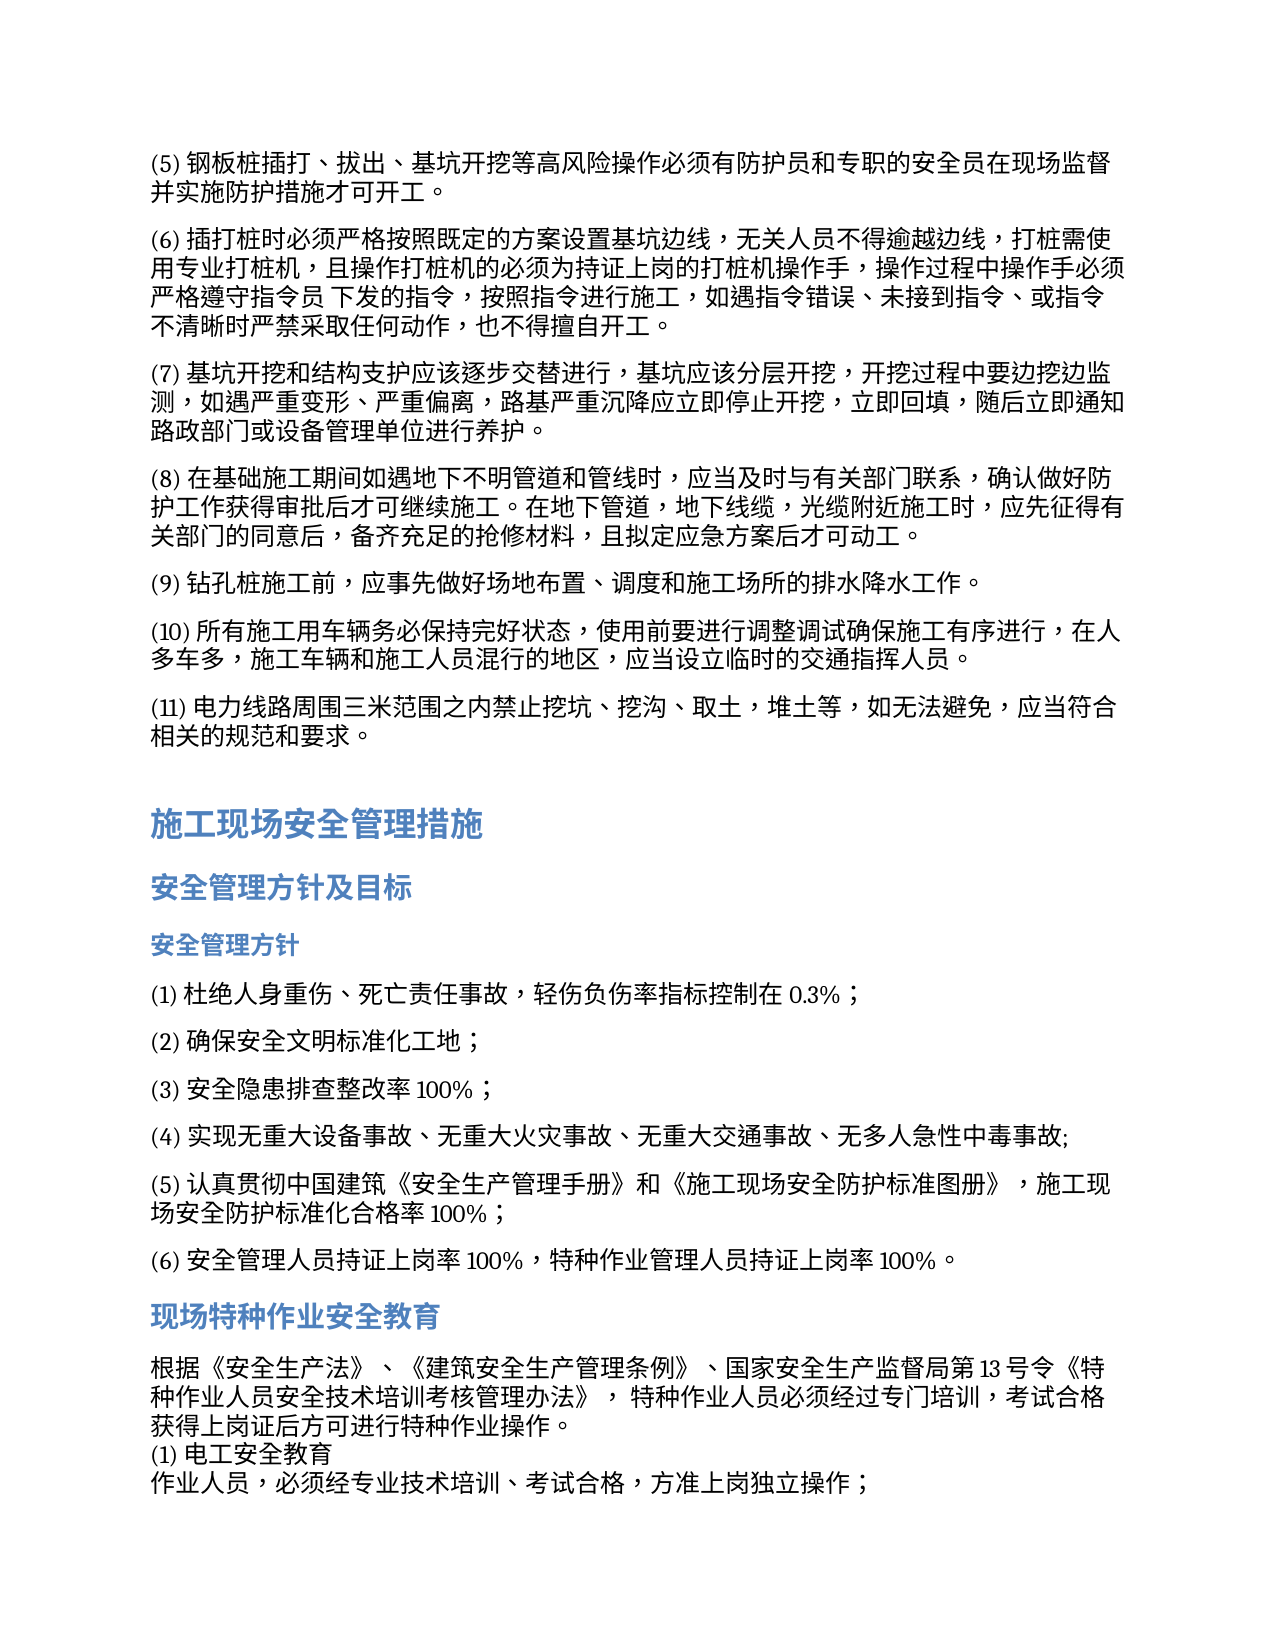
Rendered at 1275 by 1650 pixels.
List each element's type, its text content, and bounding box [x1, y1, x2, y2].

text (11) 电力线路周围三米范围之内禁止挖坑、挖沟、取土，堆土等，如无法避免，应当符合相关的规范和要求。 [150, 694, 1125, 751]
text (10) 所有施工用车辆务必保持完好状态，使用前要进行调整调试确保施工有序进行，在人多车多，施工车辆和施工人员混行的地区，应当设立临时的交通指挥人员。 [150, 617, 1125, 675]
subtitle 现场特种作业安全教育 [150, 1297, 1125, 1336]
text (1) 杜绝人身重伤、死亡责任事故，轻伤负伤率指标控制在 0.3%； [150, 981, 1125, 1009]
text (9) 钻孔桩施工前，应事先做好场地布置、调度和施工场所的排水降水工作。 [150, 570, 1125, 599]
text 根据《安全生产法》、《建筑安全生产管理条例》、国家安全生产监督局第13号令《特种作业人员安全技术培训考核管理办法》， 特种作业人员必须经过专门培训，考试合格获得上岗证后方可进行特种作业操作。 (1) 电工安全教育 作业人员，必须经专业技术培训、考试合格，方准上岗独立操作； [150, 1355, 1125, 1499]
text (3) 安全隐患排查整改率 100%； [150, 1076, 1125, 1104]
text (2) 确保安全文明标准化工地； [150, 1028, 1125, 1057]
text (5) 认真贯彻中国建筑《安全生产管理手册》和《施工现场安全防护标准图册》，施工现场安全防护标准化合格率 100%； [150, 1171, 1125, 1228]
text (5) 钢板桩插打、拔出、基坑开挖等高风险操作必须有防护员和专职的安全员在现场监督并实施防护措施才可开工。 [150, 150, 1125, 207]
text (8) 在基础施工期间如遇地下不明管道和管线时，应当及时与有关部门联系，确认做好防护工作获得审批后才可继续施工。在地下管道，地下线缆，光缆附近施工时，应先征得有关部门的同意后，备齐充足的抢修材料，且拟定应急方案后才可动工。 [150, 465, 1125, 551]
subtitle 施工现场安全管理措施 [150, 801, 1125, 847]
subtitle 安全管理方针及目标 [150, 867, 1125, 907]
text (6) 插打桩时必须严格按照既定的方案设置基坑边线，无关人员不得逾越边线，打桩需使用专业打桩机，且操作打桩机的必须为持证上岗的打桩机操作手，操作过程中操作手必须严格遵守指令员 下发的指令，按照指令进行施工，如遇指令错误、未接到指令、或指令不清晰时严禁采取任何动作，也不得擅自开工。 [150, 226, 1125, 341]
subtitle 安全管理方针 [150, 928, 1125, 962]
text (7) 基坑开挖和结构支护应该逐步交替进行，基坑应该分层开挖，开挖过程中要边挖边监测，如遇严重变形、严重偏离，路基严重沉降应立即停止开挖，立即回填，随后立即通知路政部门或设备管理单位进行养护。 [150, 360, 1125, 446]
text (6) 安全管理人员持证上岗率 100%，特种作业管理人员持证上岗率 100%。 [150, 1247, 1125, 1276]
text (4) 实现无重大设备事故、无重大火灾事故、无重大交通事故、无多人急性中毒事故; [150, 1123, 1125, 1152]
